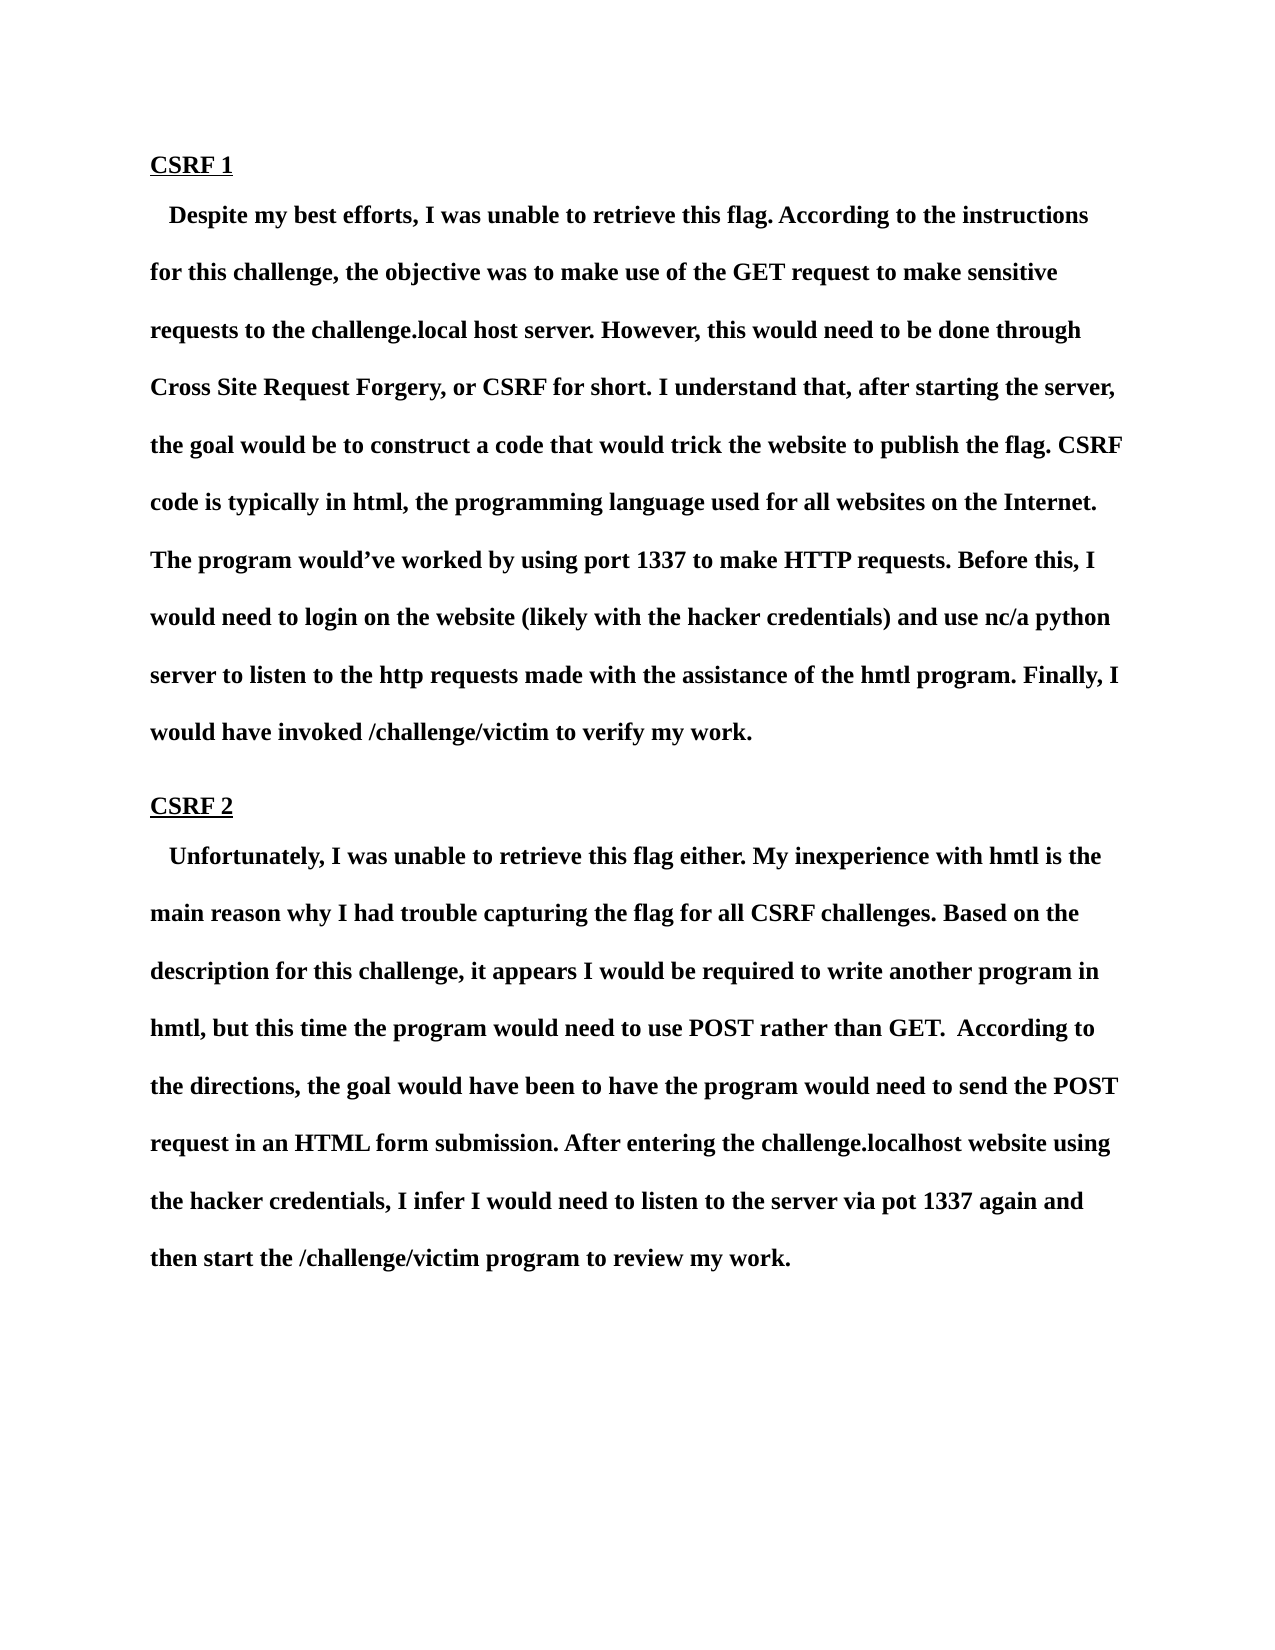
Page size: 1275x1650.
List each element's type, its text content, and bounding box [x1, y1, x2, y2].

text Unfortunately, I was unable to retrieve this flag either. My inexperience with hmtl is the main reason why I had trouble capturing the flag for all CSRF challenges. Based on the description for this challenge, it appears I would be required to write another program in hmtl, but this time the program would need to use POST rather than GET. According to the directions, the goal would have been to have the program would need to send the POST request in an HTML form submission. After entering the challenge.localhost website using the hacker credentials, I infer I would need to listen to the server via pot 1337 again and then start the /challenge/victim program to review my work. [150, 841, 1125, 1272]
text Despite my best efforts, I was unable to retrieve this flag. According to the instructions for this challenge, the objective was to make use of the GET request to make sensitive requests to the challenge.local host server. However, this would need to be done through Cross Site Request Forgery, or CSRF for short. I understand that, after starting the server, the goal would be to construct a code that would trick the website to publish the flag. CSRF code is typically in html, the programming language used for all websites on the Internet. The program would’ve worked by using port 1337 to make HTTP requests. Before this, I would need to login on the website (likely with the hacker credentials) and use nc/a python server to listen to the http requests made with the assistance of the hmtl program. Finally, I would have invoked /challenge/victim to verify my work. [150, 200, 1125, 746]
text CSRF 2 [150, 791, 1125, 820]
text CSRF 1 [150, 150, 1125, 179]
